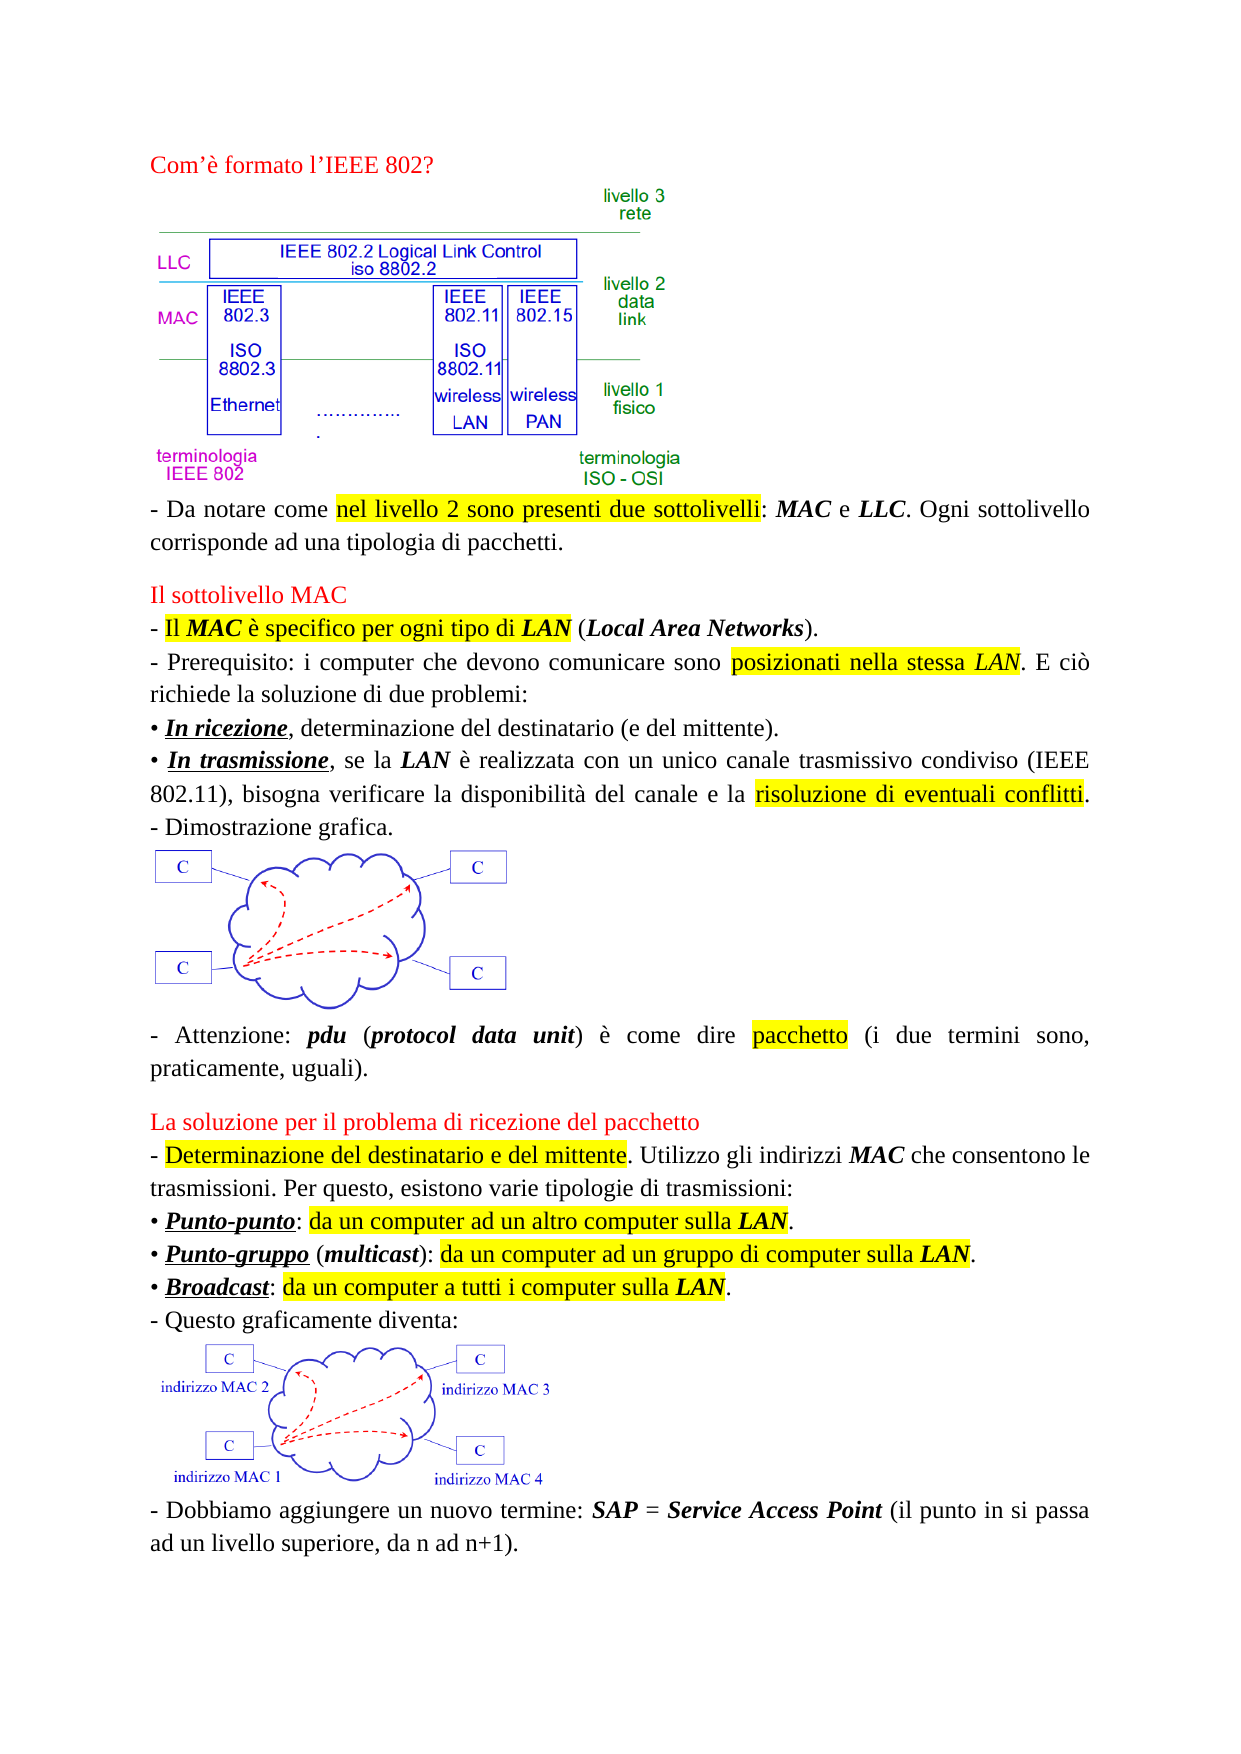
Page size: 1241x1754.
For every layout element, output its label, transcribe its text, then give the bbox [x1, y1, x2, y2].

text La soluzione per il problema di ricezione del pacchetto - Determinazione del destinatario e del mittente. Utilizzo gli indirizzi MAC che consentono le trasmissioni. Per questo, esistono varie tipologie di trasmissioni: • Punto-punto: da un computer ad un altro computer sulla LAN. • Punto-gruppo (multicast): da un computer ad un gruppo di computer sulla LAN. • Broadcast: da un computer a tutti i computer sulla LAN. - Questo graficamente diventa: - Dobbiamo aggiungere un nuovo termine: SAP = Service Access Point (il punto in si passa ad un livello superiore, da n ad n+1). [150, 1107, 1090, 1557]
picture [150, 182, 682, 490]
picture [150, 1337, 556, 1492]
picture [150, 844, 512, 1016]
text Il sottolivello MAC - Il MAC è specifico per ogni tipo di LAN (Local Area Networks). - Prerequisito: i computer che devono comunicare sono posizionati nella stessa LAN. E ciò richiede la soluzione di due problemi: • In ricezione, determinazione del destinatario (e del mittente). • In trasmissione, se la LAN è realizzata con un unico canale trasmissivo condiviso (IEEE 802.11), bisogna verificare la disponibilità del canale e la risoluzione di eventuali conflitti. - Dimostrazione grafica. - Attenzione: pdu (protocol data unit) è come dire pacchetto (i due termini sono, praticamente, uguali). [150, 581, 1090, 1082]
